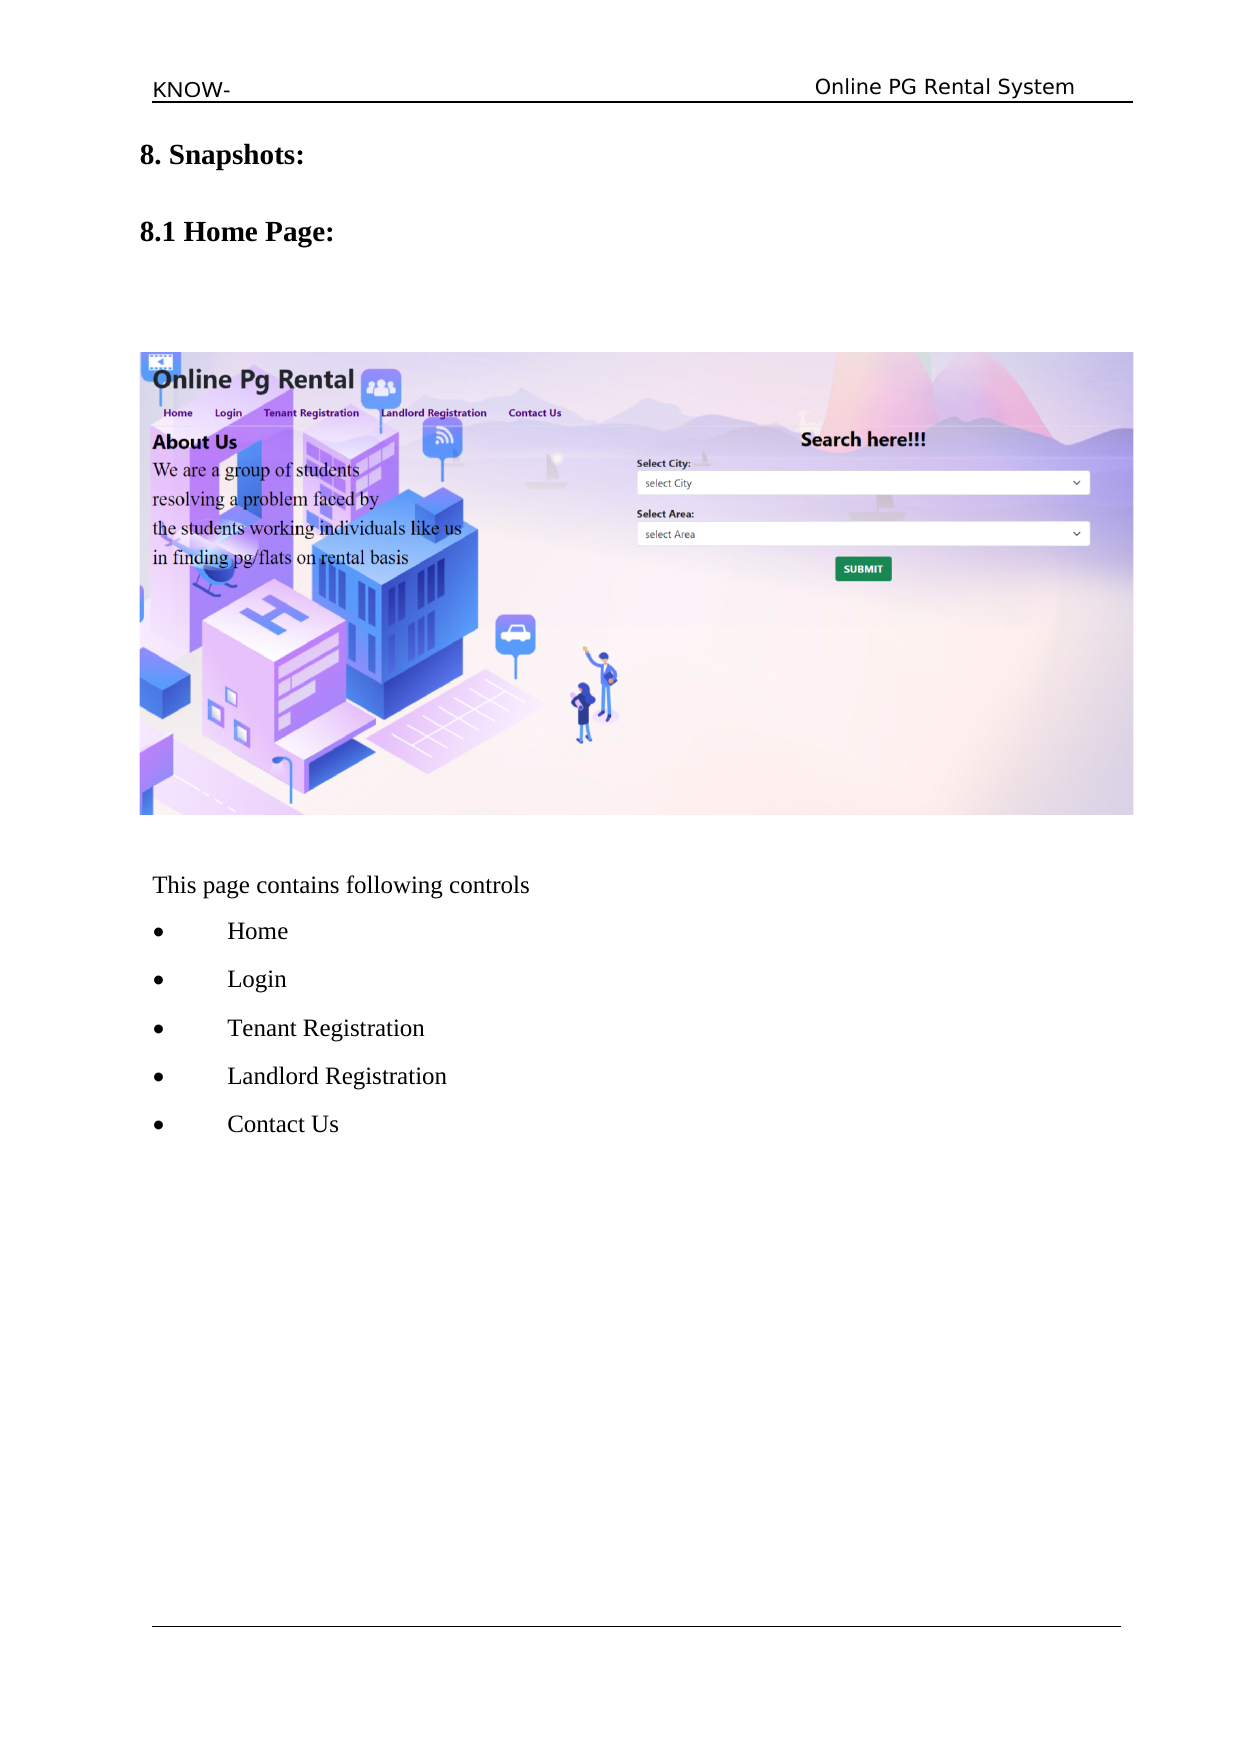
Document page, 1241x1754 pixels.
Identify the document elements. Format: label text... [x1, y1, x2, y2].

list Contact Us [152, 1108, 1134, 1138]
text This page contains following controls [152, 870, 1134, 899]
picture [139, 352, 1134, 815]
text 8. Snapshots: [139, 137, 1134, 171]
list Login [152, 963, 1134, 994]
list Home [152, 915, 1134, 946]
text 8.1 Home Page: [139, 214, 1134, 247]
list Landlord Registration [152, 1060, 1134, 1090]
list Tenant Registration [152, 1012, 1134, 1042]
